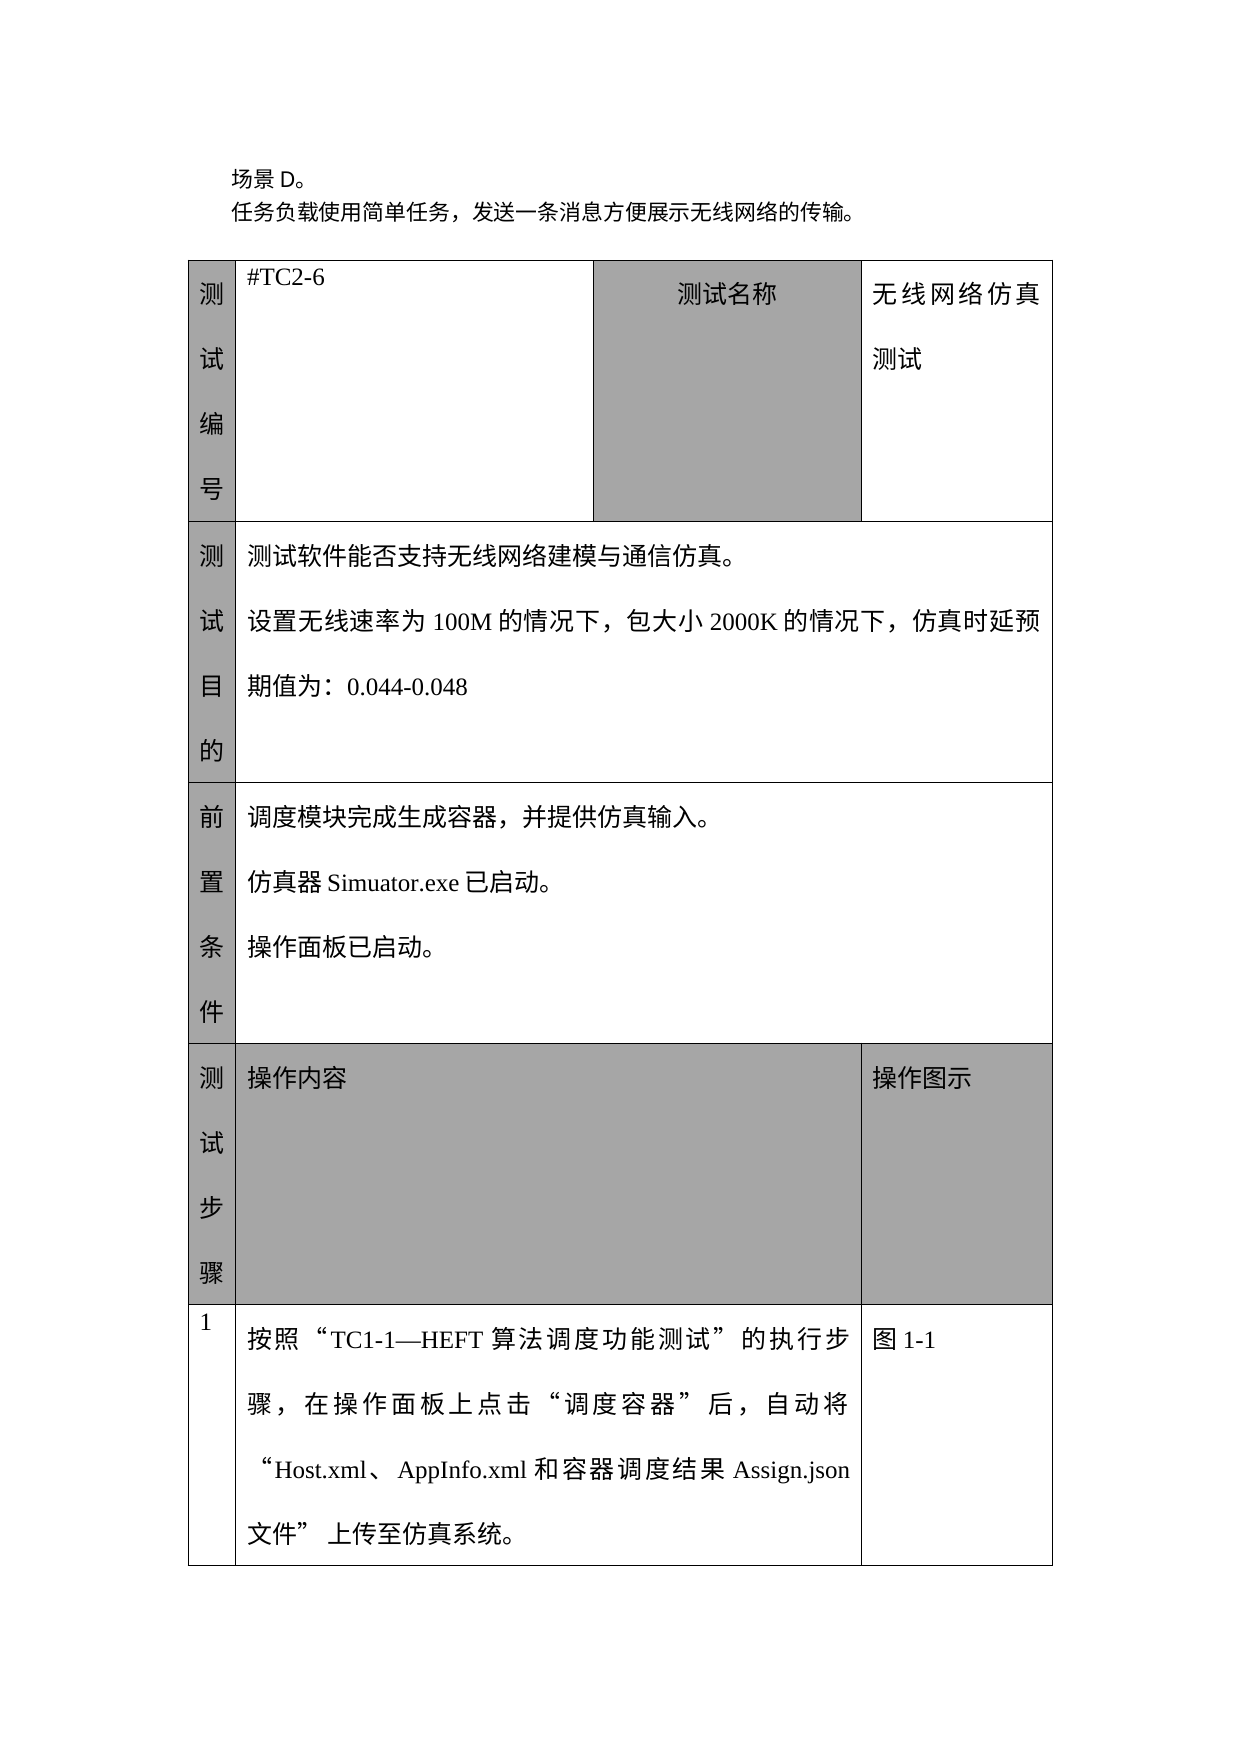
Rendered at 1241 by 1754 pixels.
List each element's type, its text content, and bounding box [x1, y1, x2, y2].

table_cell 1 [189, 1305, 235, 1565]
table_cell 图1-1 [862, 1305, 1052, 1565]
table_header 测试编号 [189, 261, 235, 521]
table_header 无线网络仿真测试 [862, 261, 1052, 521]
table_cell 操作图示 [862, 1044, 1052, 1304]
text 场景D。 [187, 162, 1053, 194]
table_cell 测试软件能否支持无线网络建模与通信仿真。 设置无线速率为100M的情况下，包大小2000K的情况下，仿真时延预期值为：0.044-0.048 [236, 522, 1052, 782]
table_cell 按照“TC1-1—HEFT算法调度功能测试”的执行步骤，在操作面板上点击“调度容器”后，自动将“Host.xml、AppInfo.xml和容器调度结果Assign.json文件” 上传至仿真系统。 [236, 1305, 861, 1565]
table_cell 测试目的 [189, 522, 235, 782]
table_cell 前置条件 [189, 783, 235, 1043]
table_header #TC2-6 [236, 261, 593, 521]
table_cell 调度模块完成生成容器，并提供仿真输入。 仿真器Simuator.exe已启动。 操作面板已启动。 [236, 783, 1052, 1043]
text 任务负载使用简单任务，发送一条消息方便展示无线网络的传输。 [187, 194, 1053, 227]
table_cell 测试步骤 [189, 1044, 235, 1304]
table_header 测试名称 [594, 261, 861, 521]
table_cell 操作内容 [236, 1044, 861, 1304]
